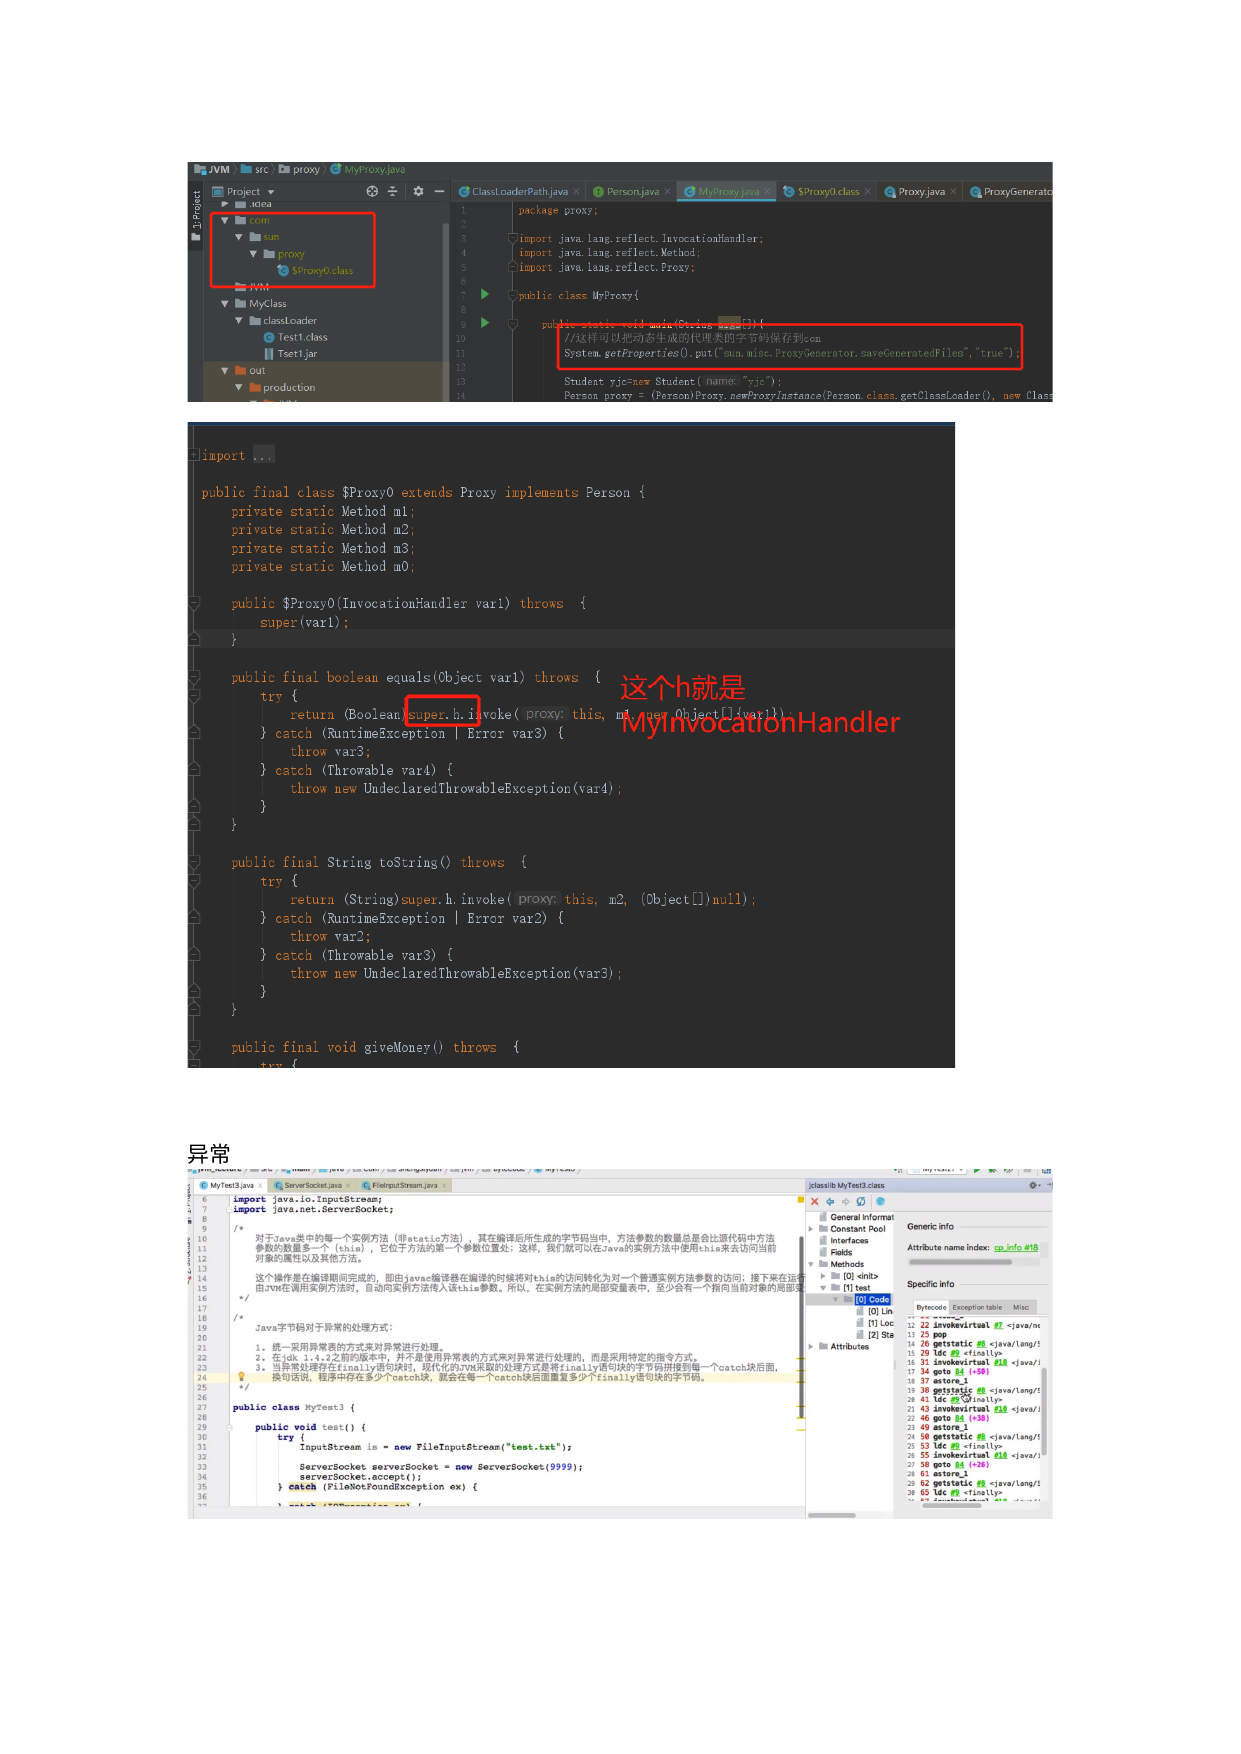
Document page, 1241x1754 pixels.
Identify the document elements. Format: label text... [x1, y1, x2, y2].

picture [187, 162, 1053, 402]
picture [187, 1169, 1053, 1519]
picture [187, 422, 956, 1068]
text 异常 [187, 1137, 1053, 1169]
